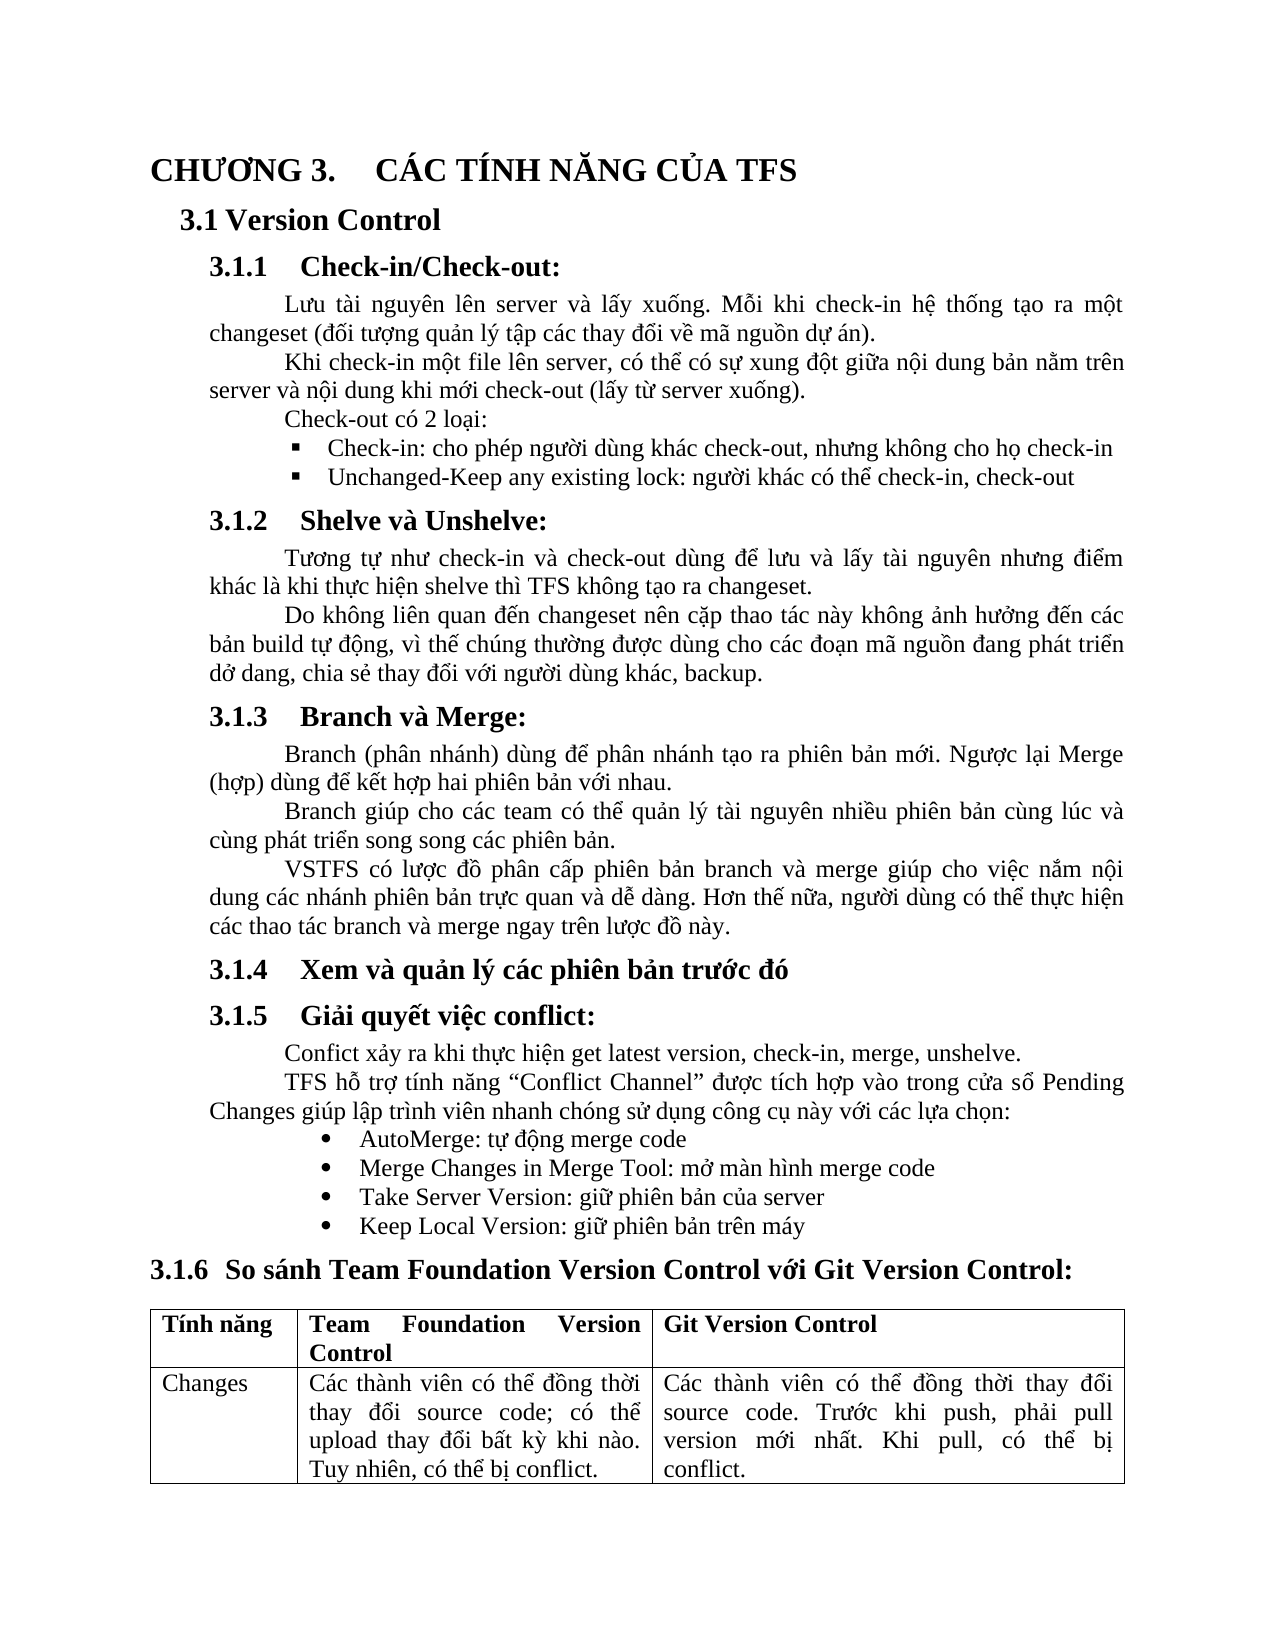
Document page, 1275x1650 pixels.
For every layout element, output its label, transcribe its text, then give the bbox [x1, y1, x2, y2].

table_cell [653, 1368, 1124, 1483]
text Tương tự như check-in và check-out dùng để lưu và lấy tài nguyên nhưng điểm khác là khi thực hiện shelve thì TFS không tạo ra changeset. [209, 543, 1125, 600]
text Check-out có 2 loại: [209, 404, 1125, 433]
table_header Tính năng [151, 1310, 297, 1367]
text Khi check-in một file lên server, có thể có sự xung đột giữa nội dung bản nằm trên server và nội dung khi mới check-out (lấy từ server xuống). [209, 347, 1125, 404]
subtitle So sánh Team Foundation Version Control với Git Version Control: [150, 1252, 1125, 1286]
subtitle CÁC TÍNH NĂNG CỦA TFS [150, 150, 1125, 188]
table_header Git Version Control [653, 1310, 1124, 1367]
list Take Server Version: giữ phiên bản của server [322, 1182, 1125, 1211]
subtitle Shelve và Unshelve: [209, 503, 1125, 536]
subtitle Xem và quản lý các phiên bản trước đó [209, 952, 1125, 986]
text Lưu tài nguyên lên server và lấy xuống. Mỗi khi check-in hệ thống tạo ra một changeset (đối tượng quản lý tập các thay đổi về mã nguồn dự án). [209, 289, 1125, 347]
text Branch (phân nhánh) dùng để phân nhánh tạo ra phiên bản mới. Ngược lại Merge (hợp) dùng để kết hợp hai phiên bản với nhau. [209, 739, 1125, 796]
text TFS hỗ trợ tính năng “Conflict Channel” được tích hợp vào trong cửa sổ Pending Changes giúp lập trình viên nhanh chóng sử dụng công cụ này với các lựa chọn: [209, 1067, 1125, 1124]
table_header Team Foundation Version Control [298, 1310, 652, 1367]
table_cell Changes [151, 1368, 297, 1483]
subtitle Check-in/Check-out: [209, 249, 1125, 283]
subtitle Branch và Merge: [209, 699, 1125, 732]
list Check-in: cho phép người dùng khác check-out, nhưng không cho họ check-in [290, 433, 1125, 462]
subtitle Giải quyết việc conflict: [209, 998, 1125, 1032]
subtitle Version Control [179, 201, 1125, 237]
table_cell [298, 1368, 652, 1483]
list Unchanged-Keep any existing lock: người khác có thể check-in, check-out [290, 462, 1125, 490]
text Branch giúp cho các team có thể quản lý tài nguyên nhiều phiên bản cùng lúc và cùng phát triển song song các phiên bản. [209, 796, 1125, 854]
text VSTFS có lược đồ phân cấp phiên bản branch và merge giúp cho việc nắm nội dung các nhánh phiên bản trực quan và dễ dàng. Hơn thế nữa, người dùng có thể thực hiện các thao tác branch và merge ngay trên lược đồ này. [209, 854, 1125, 940]
list Keep Local Version: giữ phiên bản trên máy [322, 1211, 1125, 1239]
list Merge Changes in Merge Tool: mở màn hình merge code [322, 1153, 1125, 1182]
text Do không liên quan đến changeset nên cặp thao tác này không ảnh hưởng đến các bản build tự động, vì thế chúng thường được dùng cho các đoạn mã nguồn đang phát triển dở dang, chia sẻ thay đổi với người dùng khác, backup. [209, 600, 1125, 686]
list AutoMerge: tự động merge code [322, 1124, 1125, 1153]
text Confict xảy ra khi thực hiện get latest version, check-in, merge, unshelve. [209, 1038, 1125, 1067]
